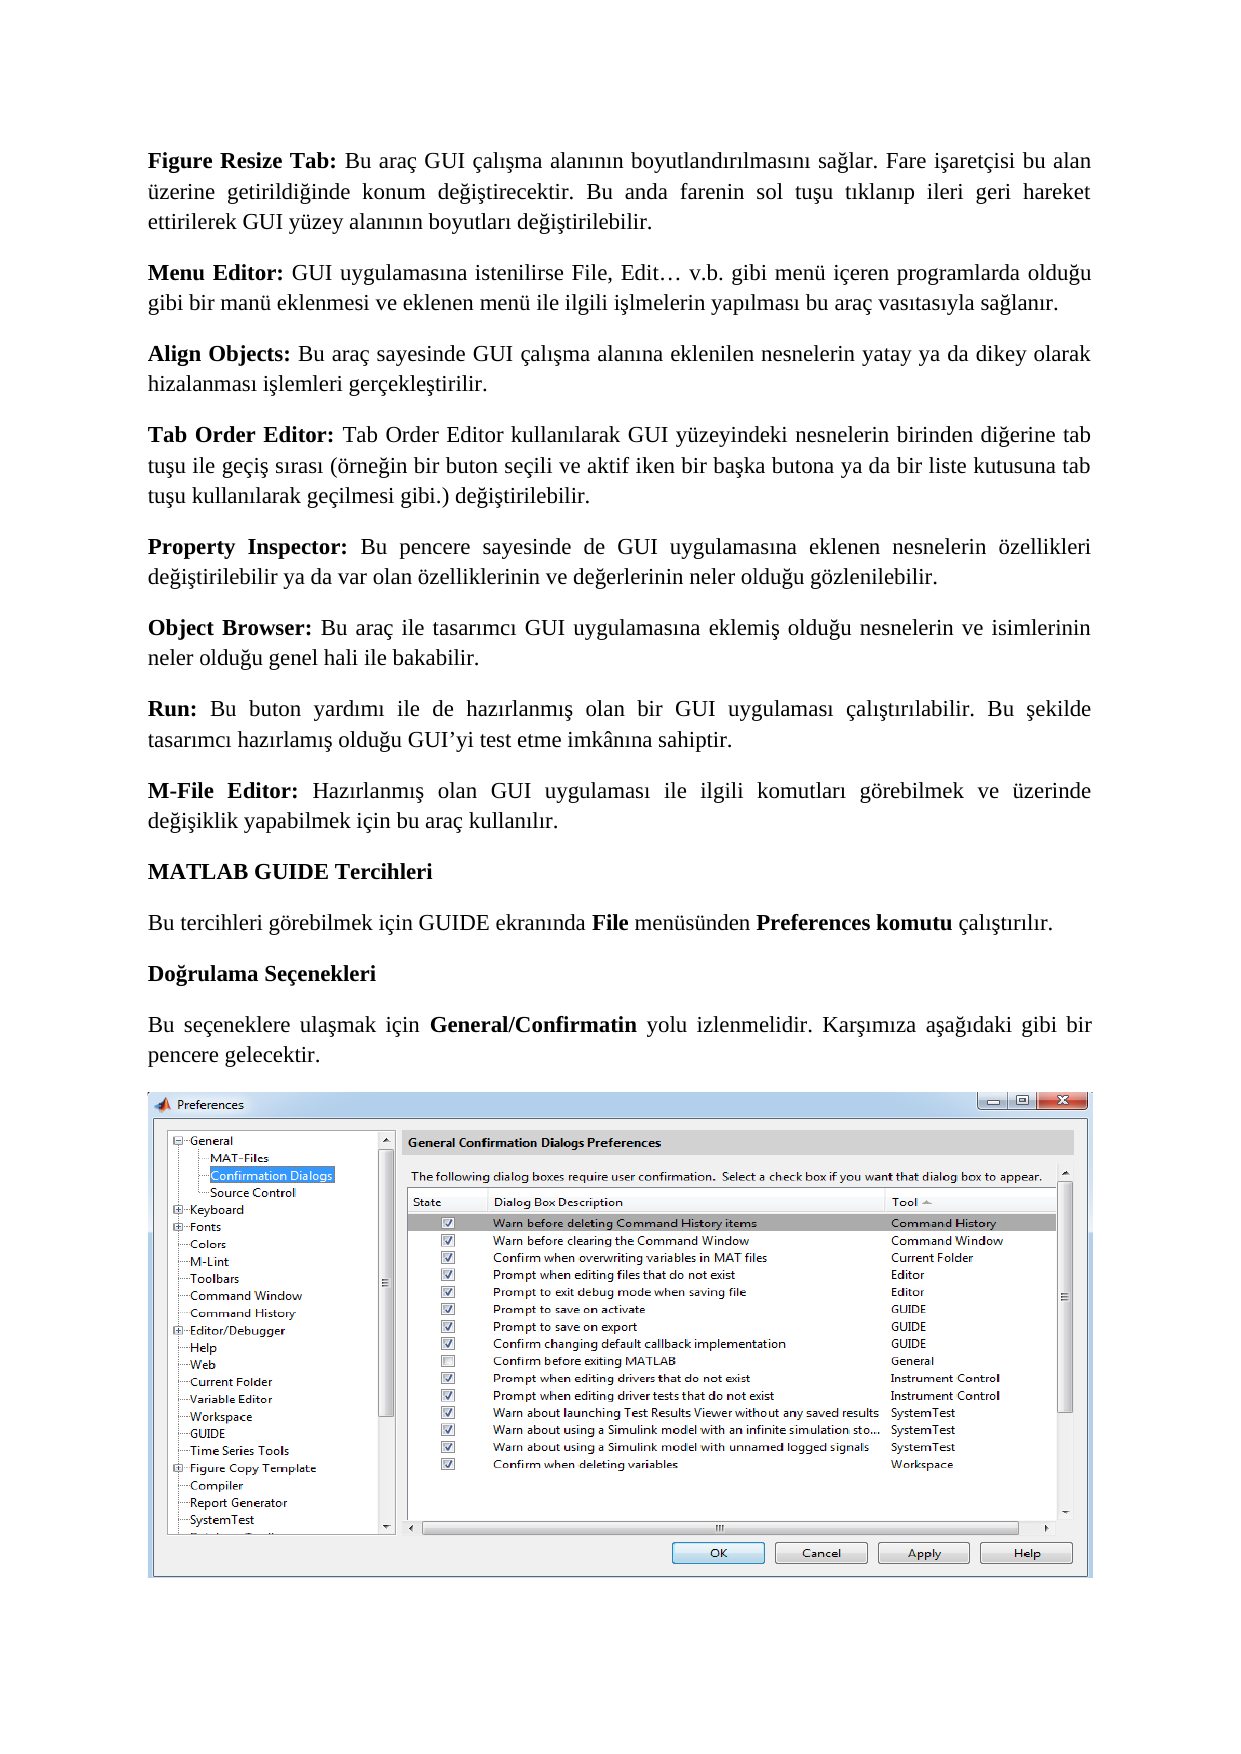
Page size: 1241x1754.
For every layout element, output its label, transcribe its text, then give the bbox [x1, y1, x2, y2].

picture [147, 1092, 1093, 1578]
text M-File Editor: Hazırlanmış olan GUI uygulaması ile ilgili komutları görebilmek ve üzerinde değişiklik yapabilmek için bu araç kullanılır. [148, 777, 1093, 833]
text Property Inspector: Bu pencere sayesinde de GUI uygulamasına eklenen nesnelerin özellikleri değiştirilebilir ya da var olan özelliklerinin ve değerlerinin neler olduğu gözlenilebilir. [148, 533, 1093, 589]
text Figure Resize Tab: Bu araç GUI çalışma alanının boyutlandırılmasını sağlar. Fare işaretçisi bu alan üzerine getirildiğinde konum değiştirecektir. Bu anda farenin sol tuşu tıklanıp ileri geri hareket ettirilerek GUI yüzey alanının boyutları değiştirilebilir. [148, 148, 1093, 234]
text Bu seçeneklere ulaşmak için General/Confirmatin yolu izlenmelidir. Karşımıza aşağıdaki gibi bir pencere gelecektir. [148, 1011, 1093, 1068]
text MATLAB GUIDE Tercihleri [148, 858, 1093, 884]
text Run: Bu buton yardımı ile de hazırlanmış olan bir GUI uygulaması çalıştırılabilir. Bu şekilde tasarımcı hazırlamış olduğu GUI’yi test etme imkânına sahiptir. [148, 696, 1093, 752]
text Object Browser: Bu araç ile tasarımcı GUI uygulamasına eklemiş olduğu nesnelerin ve isimlerinin neler olduğu genel hali ile bakabilir. [148, 614, 1093, 671]
text Tab Order Editor: Tab Order Editor kullanılarak GUI yüzeyindeki nesnelerin birinden diğerine tab tuşu ile geçiş sırası (örneğin bir buton seçili ve aktif iken bir başka butona ya da bir liste kutusuna tab tuşu kullanılarak geçilmesi gibi.) değiştirilebilir. [148, 422, 1093, 508]
text Align Objects: Bu araç sayesinde GUI çalışma alanına eklenilen nesnelerin yatay ya da dikey olarak hizalanması işlemleri gerçekleştirilir. [148, 340, 1093, 397]
text Menu Editor: GUI uygulamasına istenilirse File, Edit… v.b. gibi menü içeren programlarda olduğu gibi bir manü eklenmesi ve eklenen menü ile ilgili işlmelerin yapılması bu araç vasıtasıyla sağlanır. [148, 259, 1093, 316]
text Bu tercihleri görebilmek için GUIDE ekranında File menüsünden Preferences komutu çalıştırılır. [148, 909, 1093, 935]
text Doğrulama Seçenekleri [148, 960, 1093, 986]
